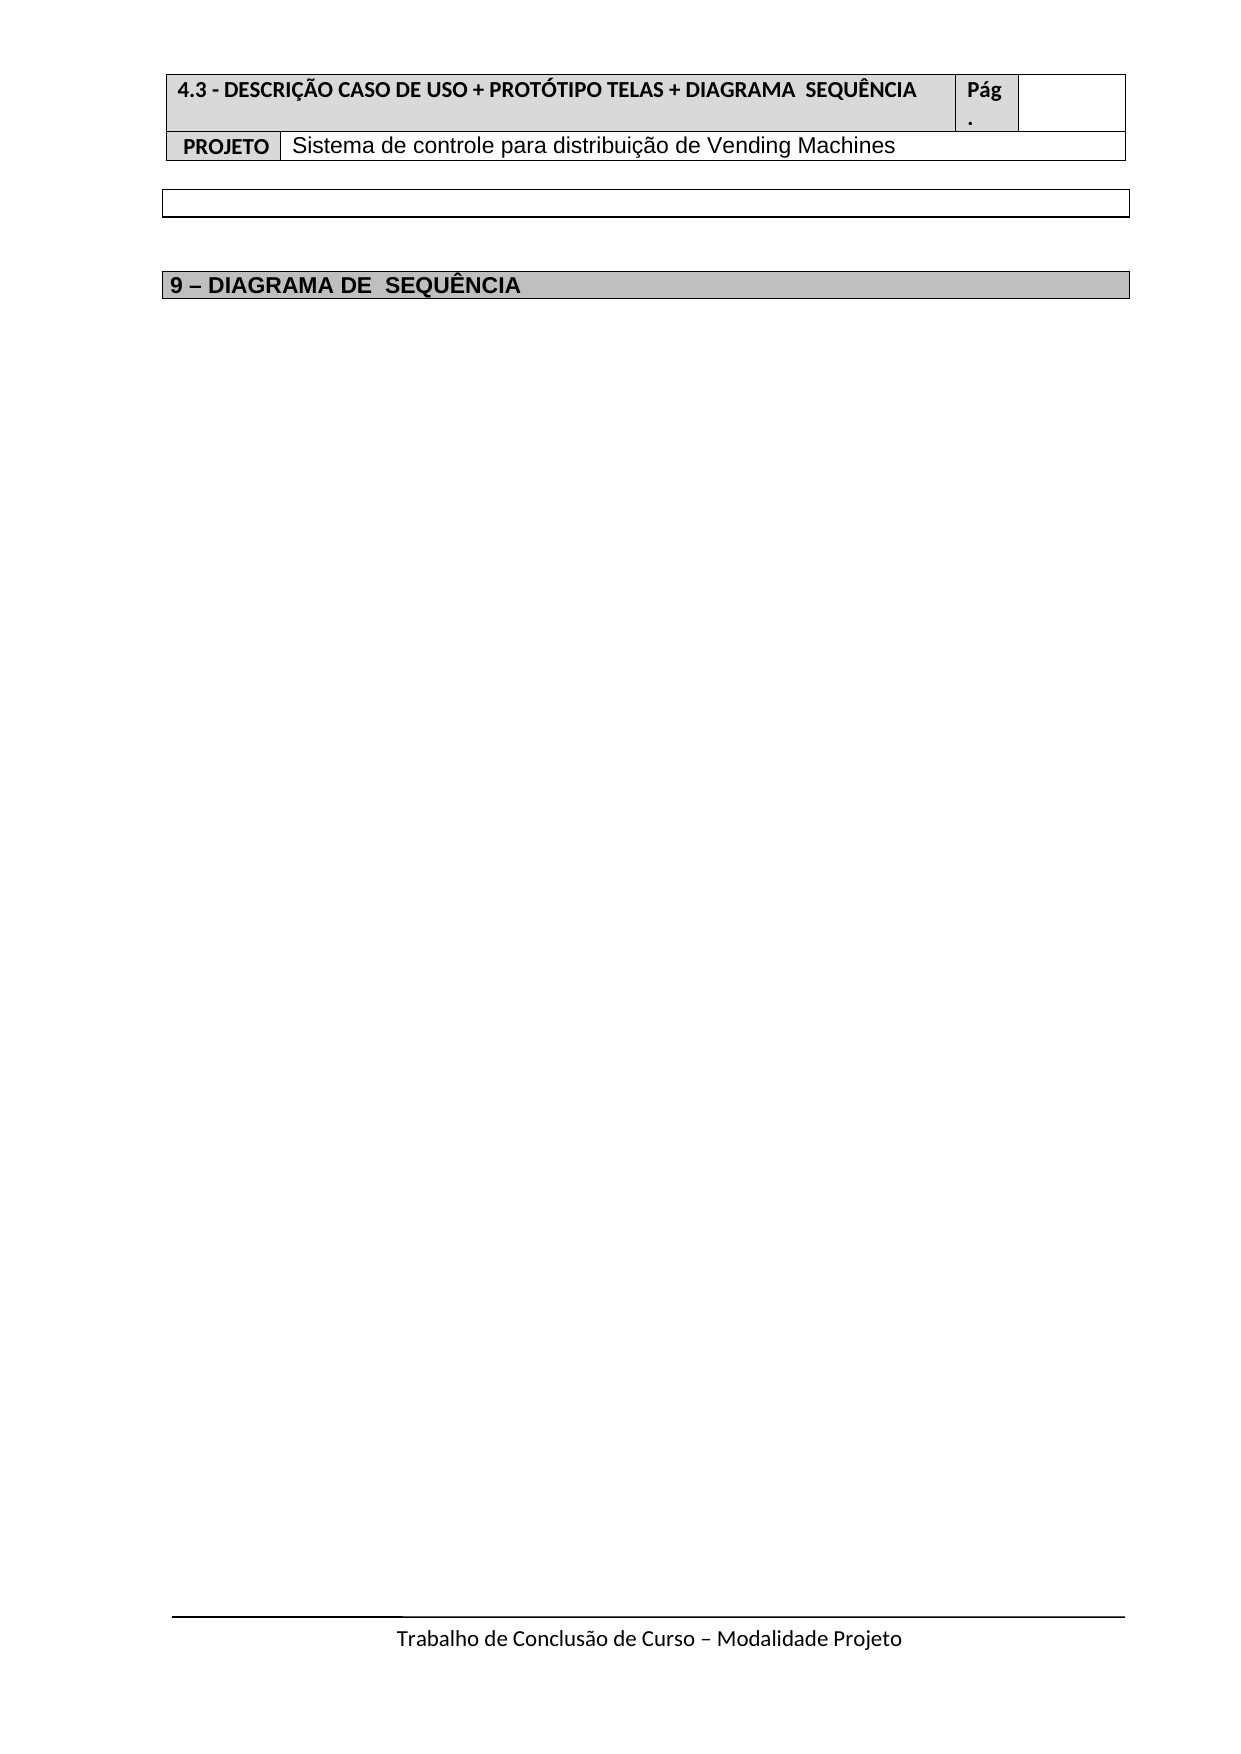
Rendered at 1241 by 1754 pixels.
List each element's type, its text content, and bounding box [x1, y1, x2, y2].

table_cell [163, 190, 1129, 216]
table_header 9 – DIAGRAMA DE SEQUÊNCIA [163, 272, 1129, 298]
